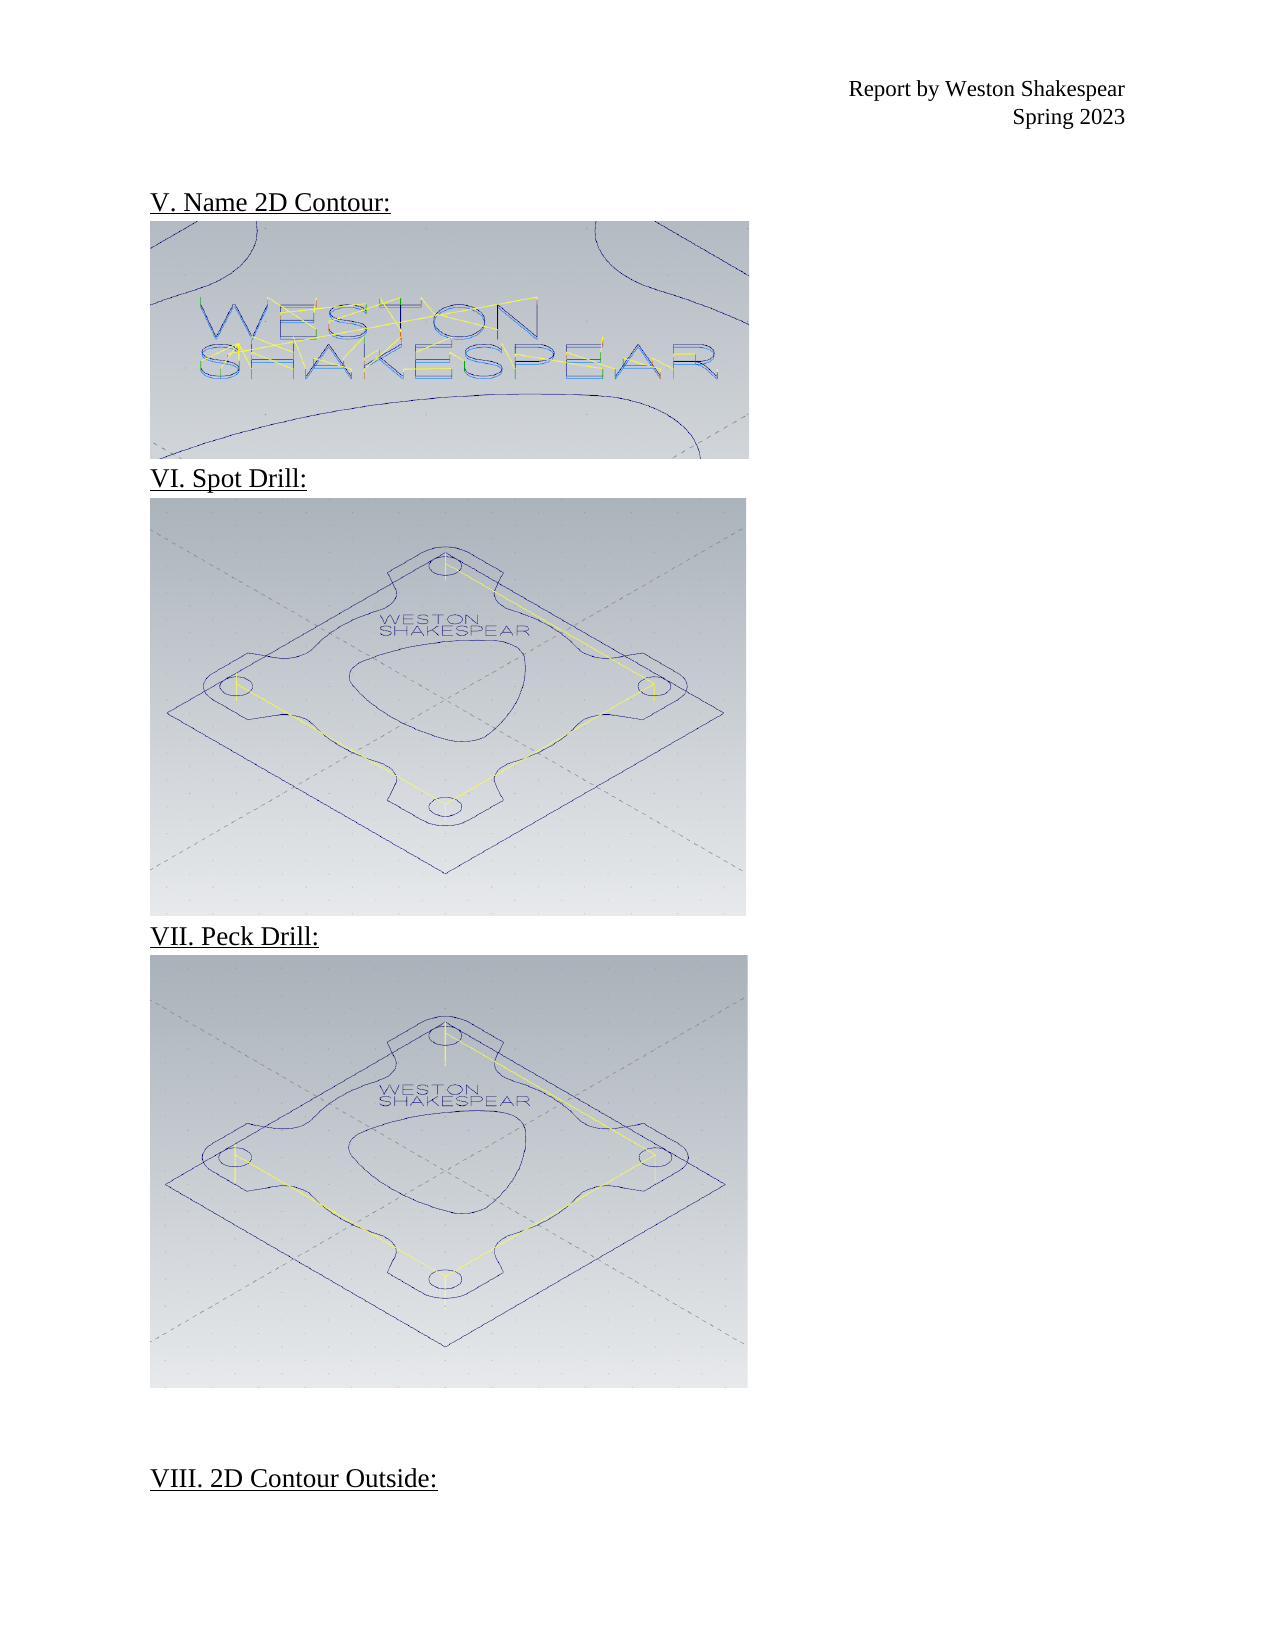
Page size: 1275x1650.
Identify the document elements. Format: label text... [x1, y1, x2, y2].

text VIII. 2D Contour Outside: [150, 1463, 1125, 1494]
picture [150, 498, 747, 916]
text VII. Peck Drill: [150, 919, 1125, 951]
text V. Name 2D Contour: [150, 186, 1125, 217]
picture [150, 955, 748, 1388]
picture [150, 221, 750, 459]
text VI. Spot Drill: [150, 462, 1125, 494]
